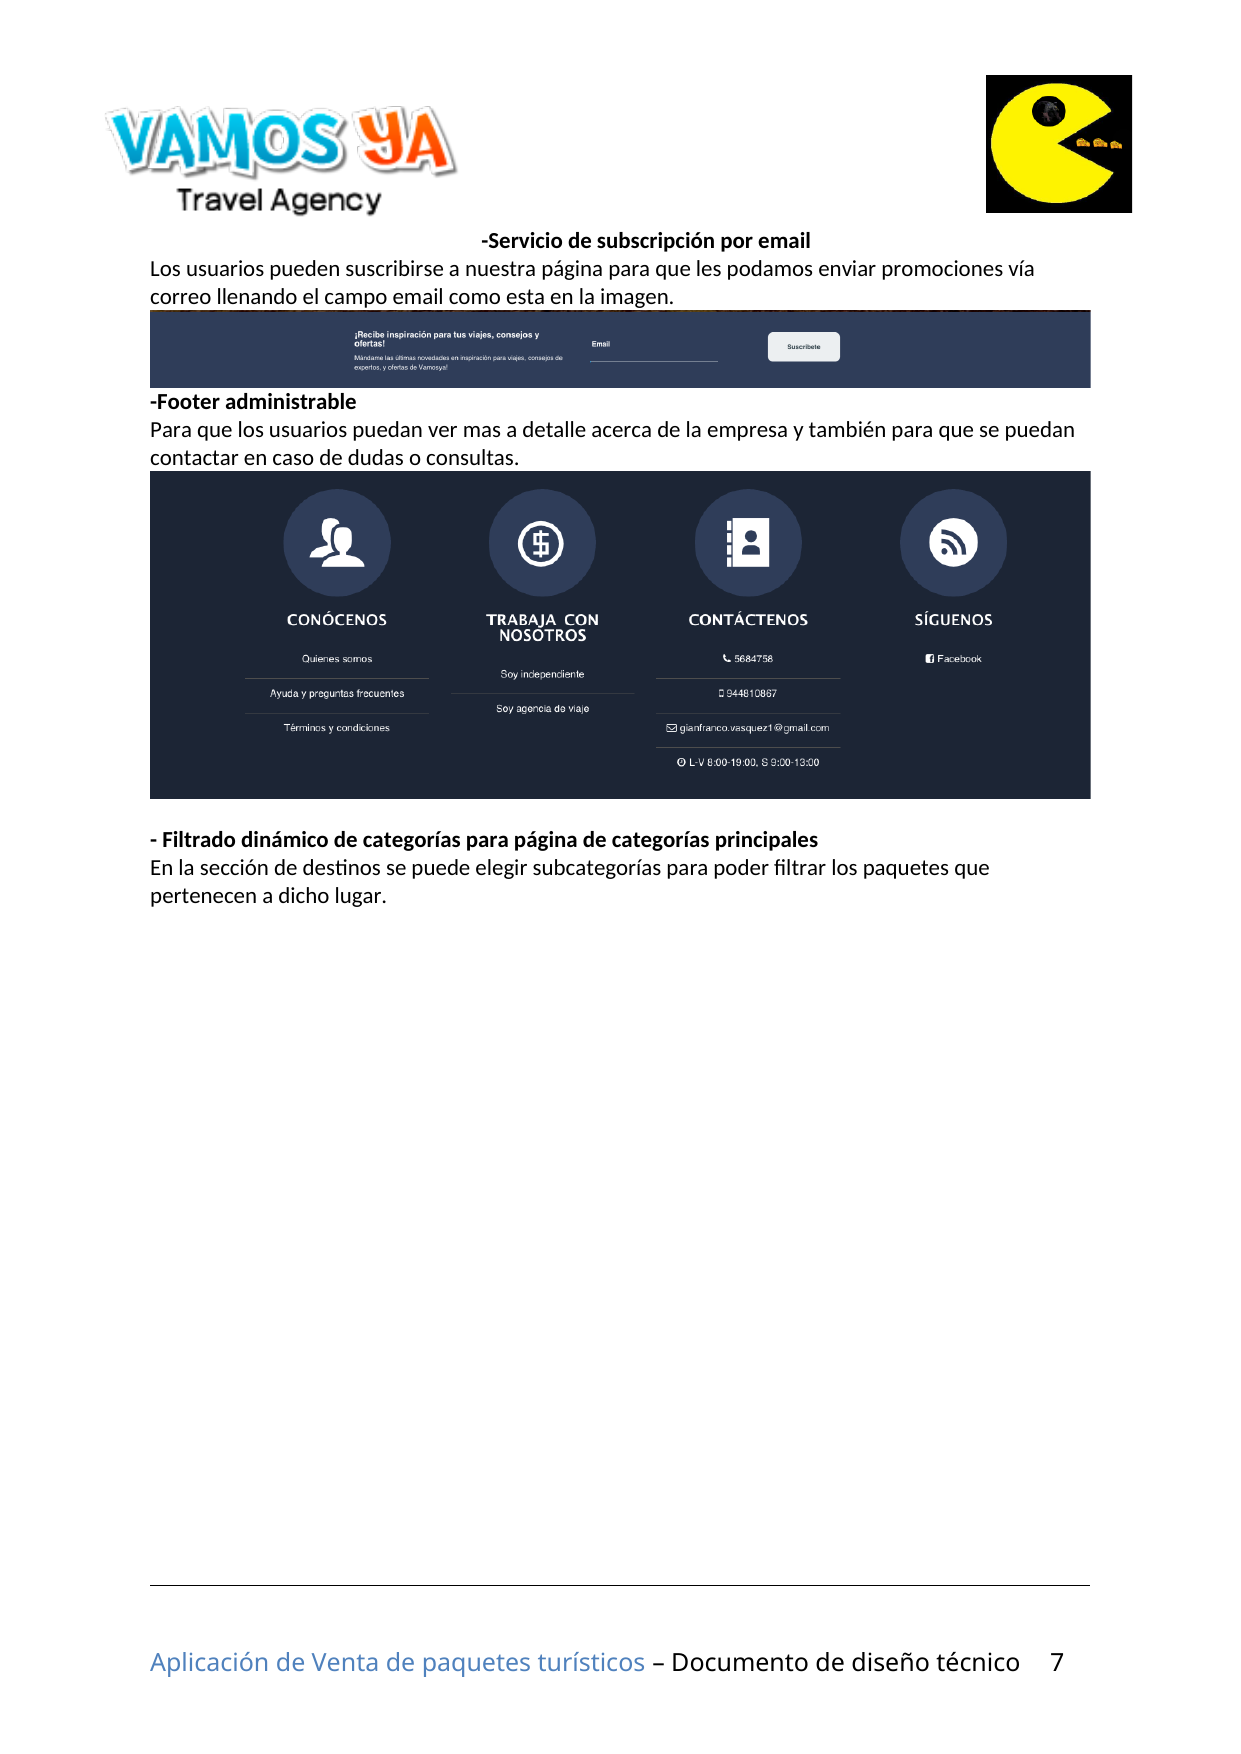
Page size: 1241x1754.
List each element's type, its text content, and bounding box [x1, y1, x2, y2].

text -Servicio de subscripción por email [150, 226, 1090, 254]
text Los usuarios pueden suscribirse a nuestra página para que les podamos enviar promociones vía correo llenando el campo email como esta en la imagen. [150, 254, 1090, 310]
text -Footer administrable [150, 388, 1090, 415]
text - Filtrado dinámico de categorías para página de categorías principales [150, 825, 1090, 853]
picture [104, 86, 463, 231]
picture [150, 310, 1091, 388]
picture [986, 75, 1133, 213]
text Para que los usuarios puedan ver mas a detalle acerca de la empresa y también para que se puedan contactar en caso de dudas o consultas. [150, 415, 1090, 471]
picture [150, 471, 1091, 799]
text En la sección de destinos se puede elegir subcategorías para poder filtrar los paquetes que pertenecen a dicho lugar. [150, 853, 1090, 909]
